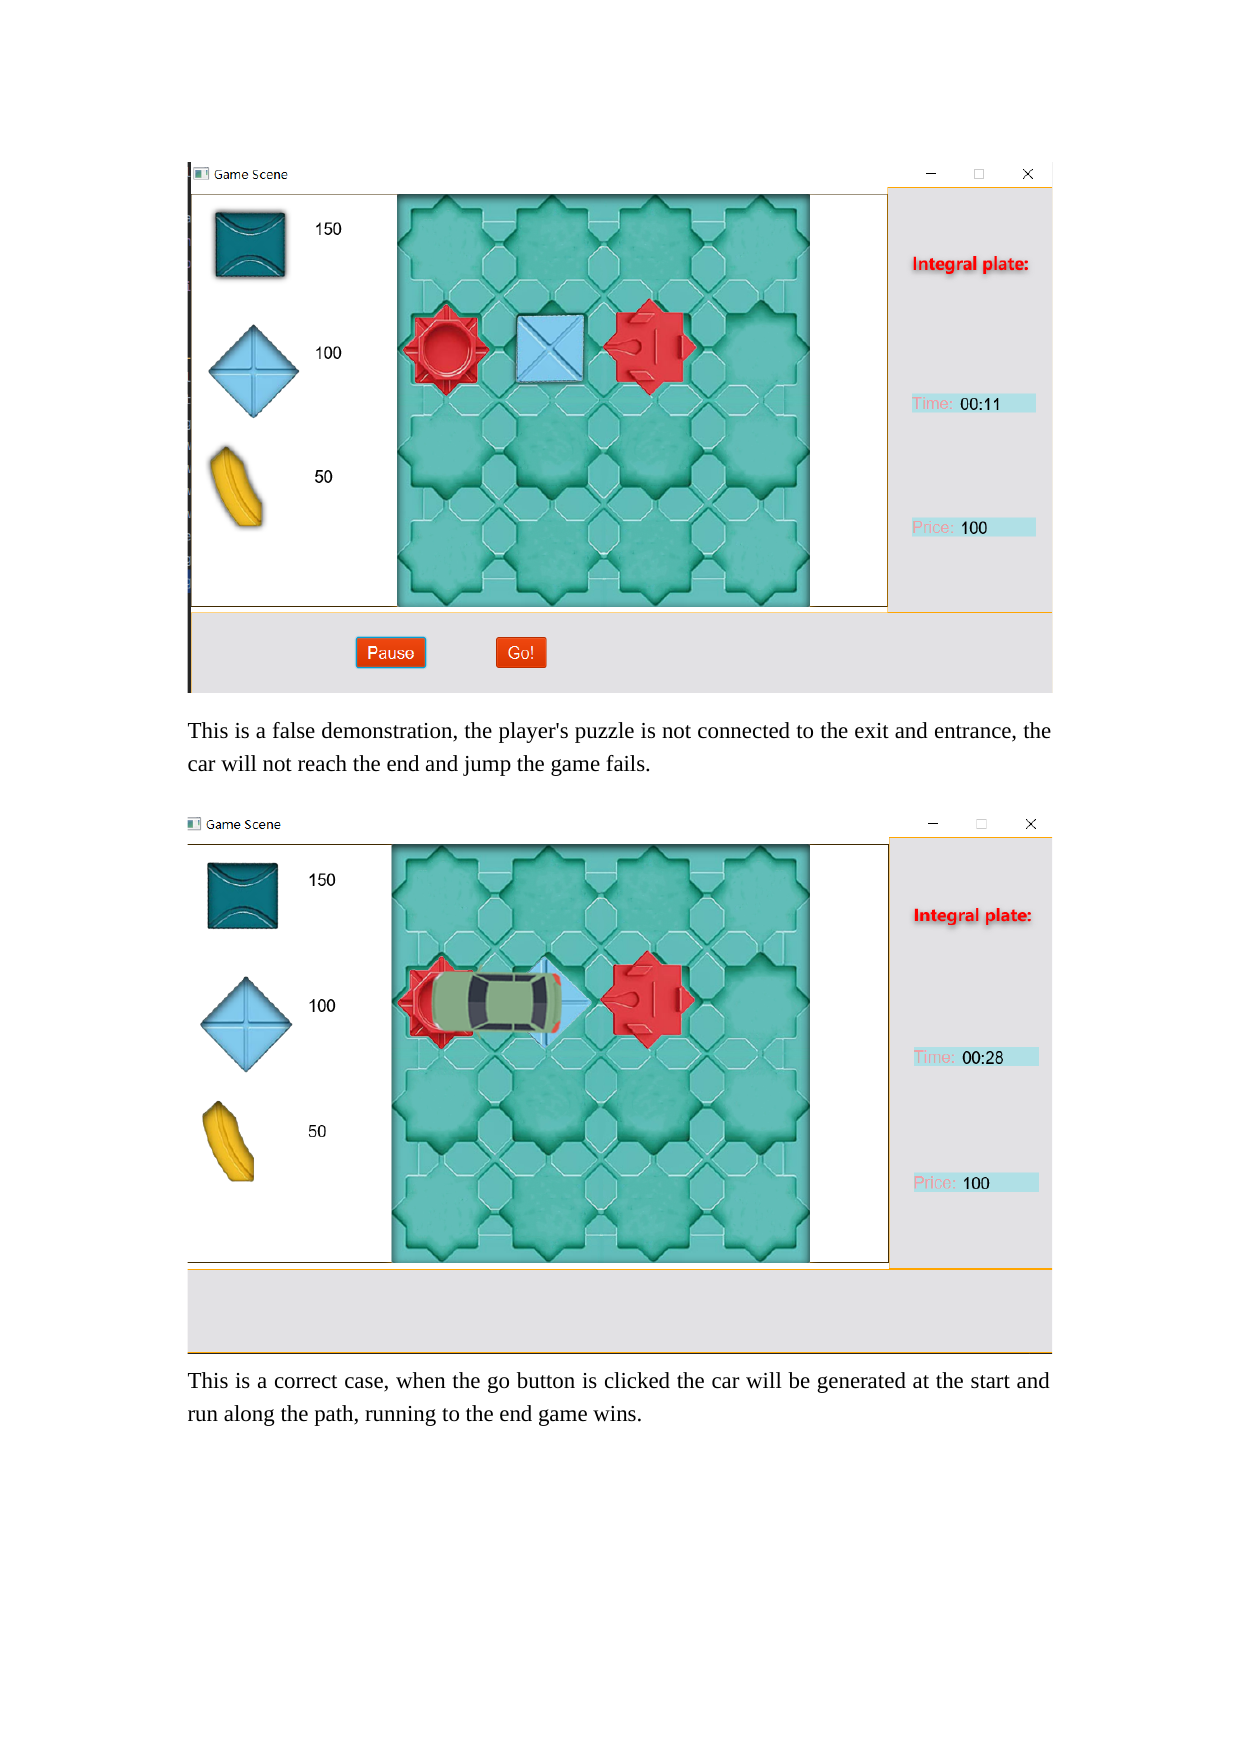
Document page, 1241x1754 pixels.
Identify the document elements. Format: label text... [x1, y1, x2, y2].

text This is a correct case, when the go button is clicked the car will be generated at the start and run along the path, running to the end game wins. [187, 1364, 1053, 1429]
picture [187, 812, 1053, 1354]
text This is a false demonstration, the player's puzzle is not connected to the exit and entrance, the car will not reach the end and jump the game fails. [187, 714, 1053, 779]
picture [187, 162, 1053, 693]
